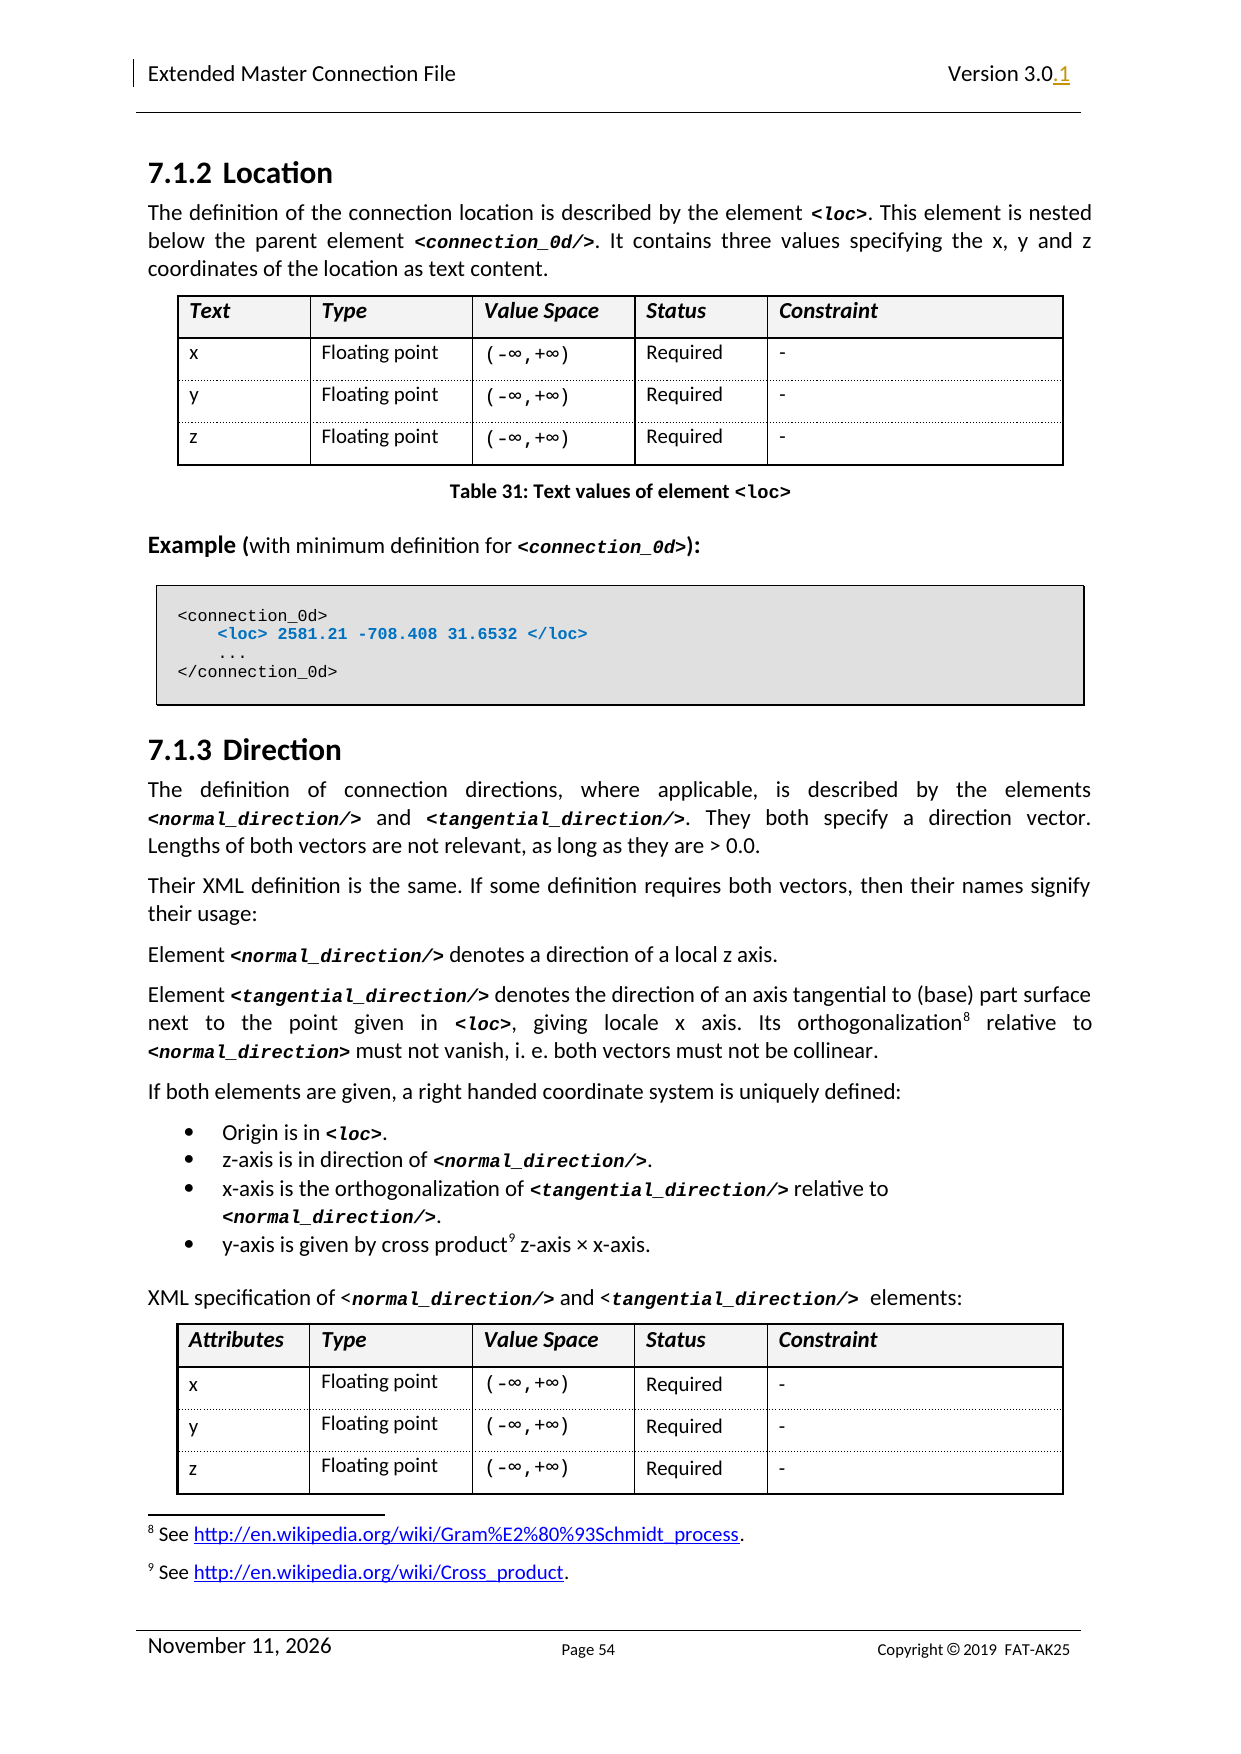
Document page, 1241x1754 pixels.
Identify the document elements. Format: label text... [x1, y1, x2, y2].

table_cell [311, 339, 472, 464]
text ... [157, 642, 1083, 661]
list z-axis is in direction of <normal_direction/>. [185, 1146, 1092, 1174]
text If both elements are given, a right handed coordinate system is uniquely defined: [148, 1077, 1092, 1105]
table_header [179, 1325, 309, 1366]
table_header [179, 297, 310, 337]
text Element <normal_direction/> denotes a direction of a local z axis. [148, 940, 1092, 968]
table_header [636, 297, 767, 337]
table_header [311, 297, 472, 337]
text Table 31: Text values of element <loc> [148, 479, 1092, 504]
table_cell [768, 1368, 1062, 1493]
list y-axis is given by cross product z-axis × x-axis. [185, 1230, 1092, 1258]
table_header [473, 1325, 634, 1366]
text Element <tangential_direction/> denotes the direction of an axis tangential to (base) part surface next to the point given in <loc>, giving locale x axis. Its orthogonalization relative to <normal_direction> must not vanish, i. e. both vectors must not be collinear. [148, 981, 1092, 1064]
text XML specification of <normal_direction/> and <tangential_direction/> elements: [148, 1283, 1092, 1311]
text </connection_0d> [157, 661, 1083, 679]
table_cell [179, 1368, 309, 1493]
list x-axis is the orthogonalization of <tangential_direction/> relative to <normal_direction/>. [185, 1174, 1092, 1230]
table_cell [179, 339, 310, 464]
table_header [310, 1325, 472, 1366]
text Example (with minimum definition for <connection_0d>): [148, 529, 1092, 560]
subtitle Direction [148, 731, 1092, 769]
text The definition of the connection location is described by the element <loc>. This element is nested below the parent element <connection_0d/>. It contains three values specifying the x, y and z coordinates of the location as text content. [148, 198, 1092, 282]
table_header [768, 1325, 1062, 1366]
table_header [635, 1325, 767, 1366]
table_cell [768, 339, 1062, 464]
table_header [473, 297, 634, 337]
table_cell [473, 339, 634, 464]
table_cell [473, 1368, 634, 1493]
text Their XML definition is the same. If some definition requires both vectors, then their names signify their usage: [148, 871, 1092, 927]
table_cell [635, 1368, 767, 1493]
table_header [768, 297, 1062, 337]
text <loc> 2581.21 -708.408 31.6532 </loc> [157, 623, 1083, 642]
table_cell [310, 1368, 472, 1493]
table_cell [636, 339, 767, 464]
subtitle Location [148, 154, 1092, 192]
list Origin is in <loc>. [185, 1118, 1092, 1146]
text The definition of connection directions, where applicable, is described by the elements <normal_direction/> and <tangential_direction/>. They both specify a direction vector. Lengths of both vectors are not relevant, as long as they are > 0.0. [148, 775, 1092, 859]
text <connection_0d> [157, 604, 1083, 623]
